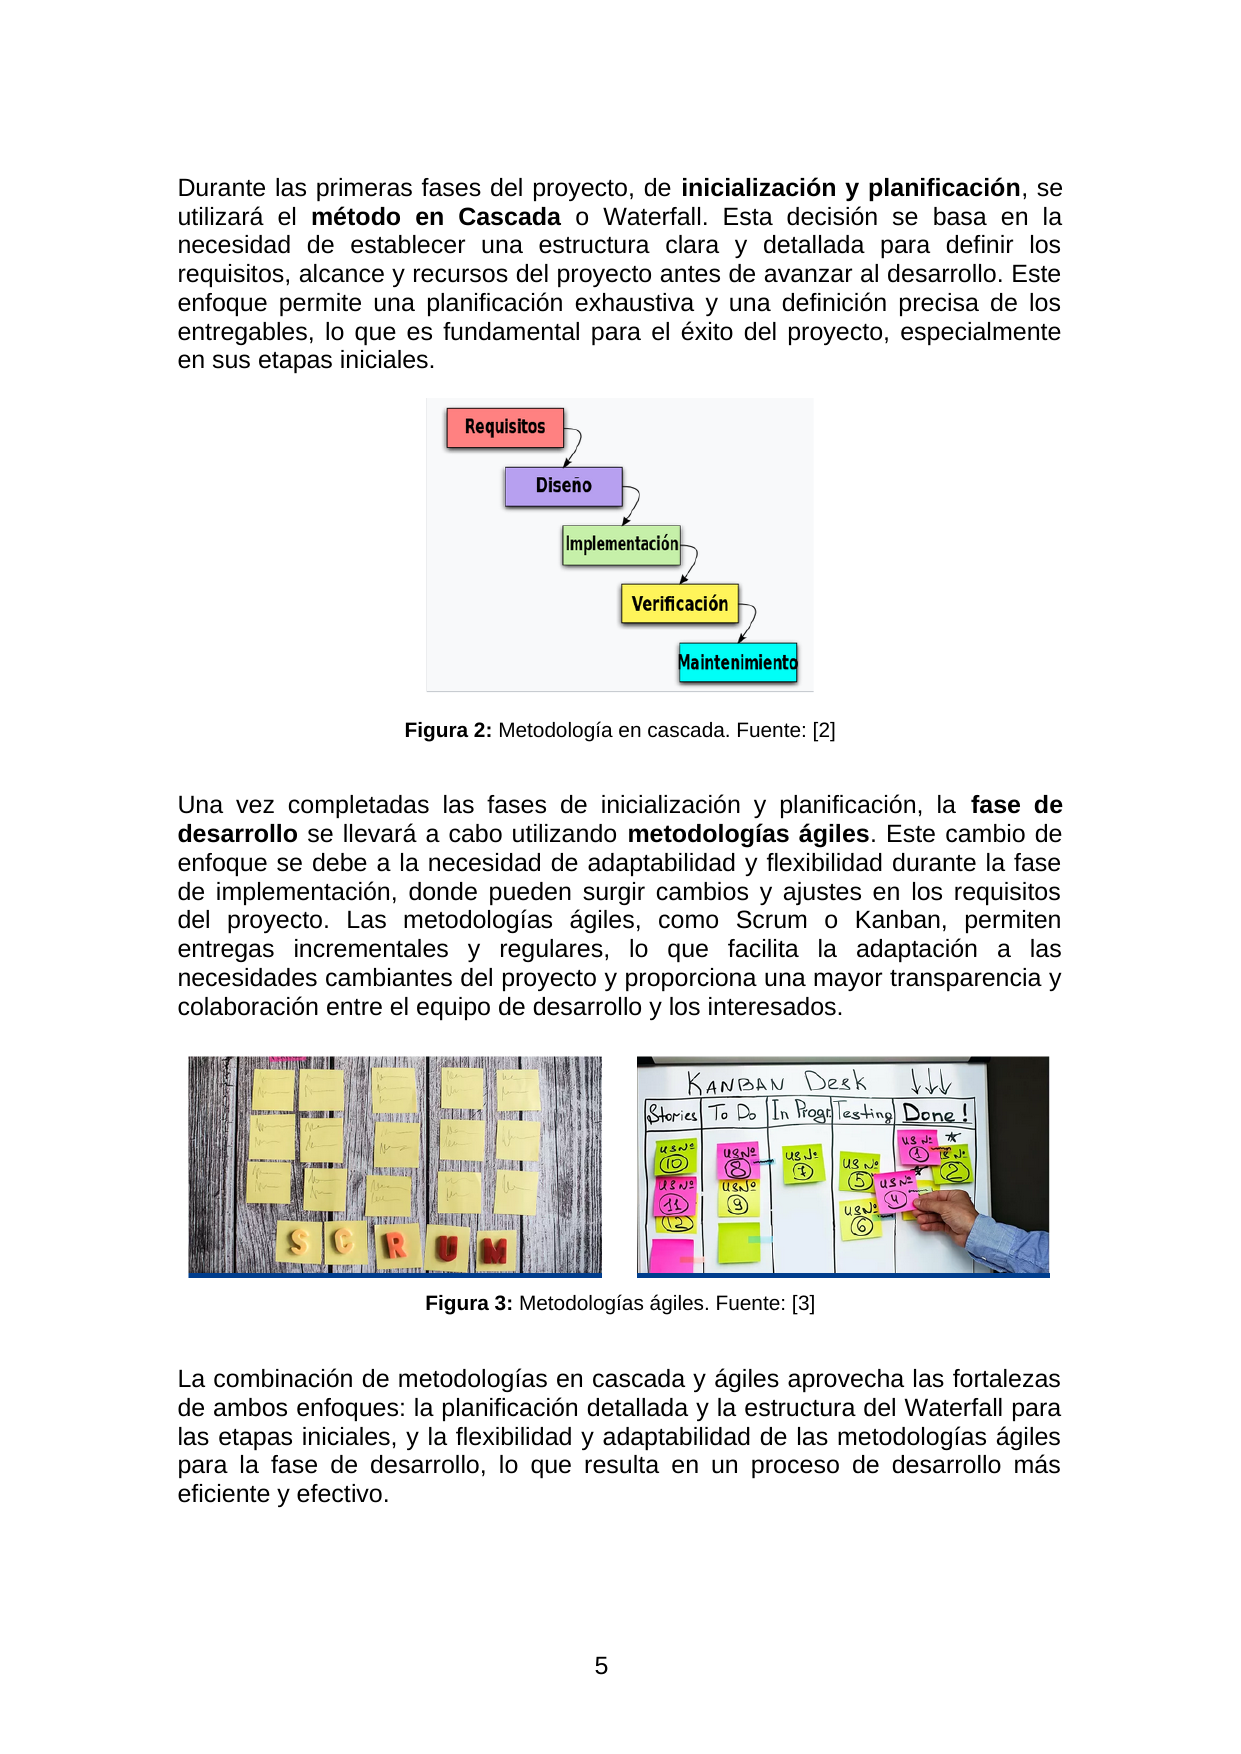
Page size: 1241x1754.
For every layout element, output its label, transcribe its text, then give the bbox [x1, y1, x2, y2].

picture [177, 1045, 1063, 1292]
text Durante las primeras fases del proyecto, de inicialización y planificación, se utilizará el método en Cascada o Waterfall. Esta decisión se basa en la necesidad de establecer una estructura clara y detallada para definir los requisitos, alcance y recursos del proyecto antes de avanzar al desarrollo. Este enfoque permite una planificación exhaustiva y una definición precisa de los entregables, lo que es fundamental para el éxito del proyecto, especialmente en sus etapas iniciales. [177, 173, 1063, 374]
subtitle Figura 3: Metodologías ágiles. Fuente: [3] [177, 1292, 1063, 1339]
text Una vez completadas las fases de inicialización y planificación, la fase de desarrollo se llevará a cabo utilizando metodologías ágiles. Este cambio de enfoque se debe a la necesidad de adaptabilidad y flexibilidad durante la fase de implementación, donde pueden surgir cambios y ajustes en los requisitos del proyecto. Las metodologías ágiles, como Scrum o Kanban, permiten entregas incrementales y regulares, lo que facilita la adaptación a las necesidades cambiantes del proyecto y proporciona una mayor transparencia y colaboración entre el equipo de desarrollo y los interesados. [177, 790, 1063, 1020]
picture [426, 398, 814, 693]
text La combinación de metodologías en cascada y ágiles aprovecha las fortalezas de ambos enfoques: la planificación detallada y la estructura del Waterfall para las etapas iniciales, y la flexibilidad y adaptabilidad de las metodologías ágiles para la fase de desarrollo, lo que resulta en un proceso de desarrollo más eficiente y efectivo. [177, 1364, 1063, 1508]
subtitle Figura 2: Metodología en cascada. Fuente: [2] [177, 717, 1063, 765]
